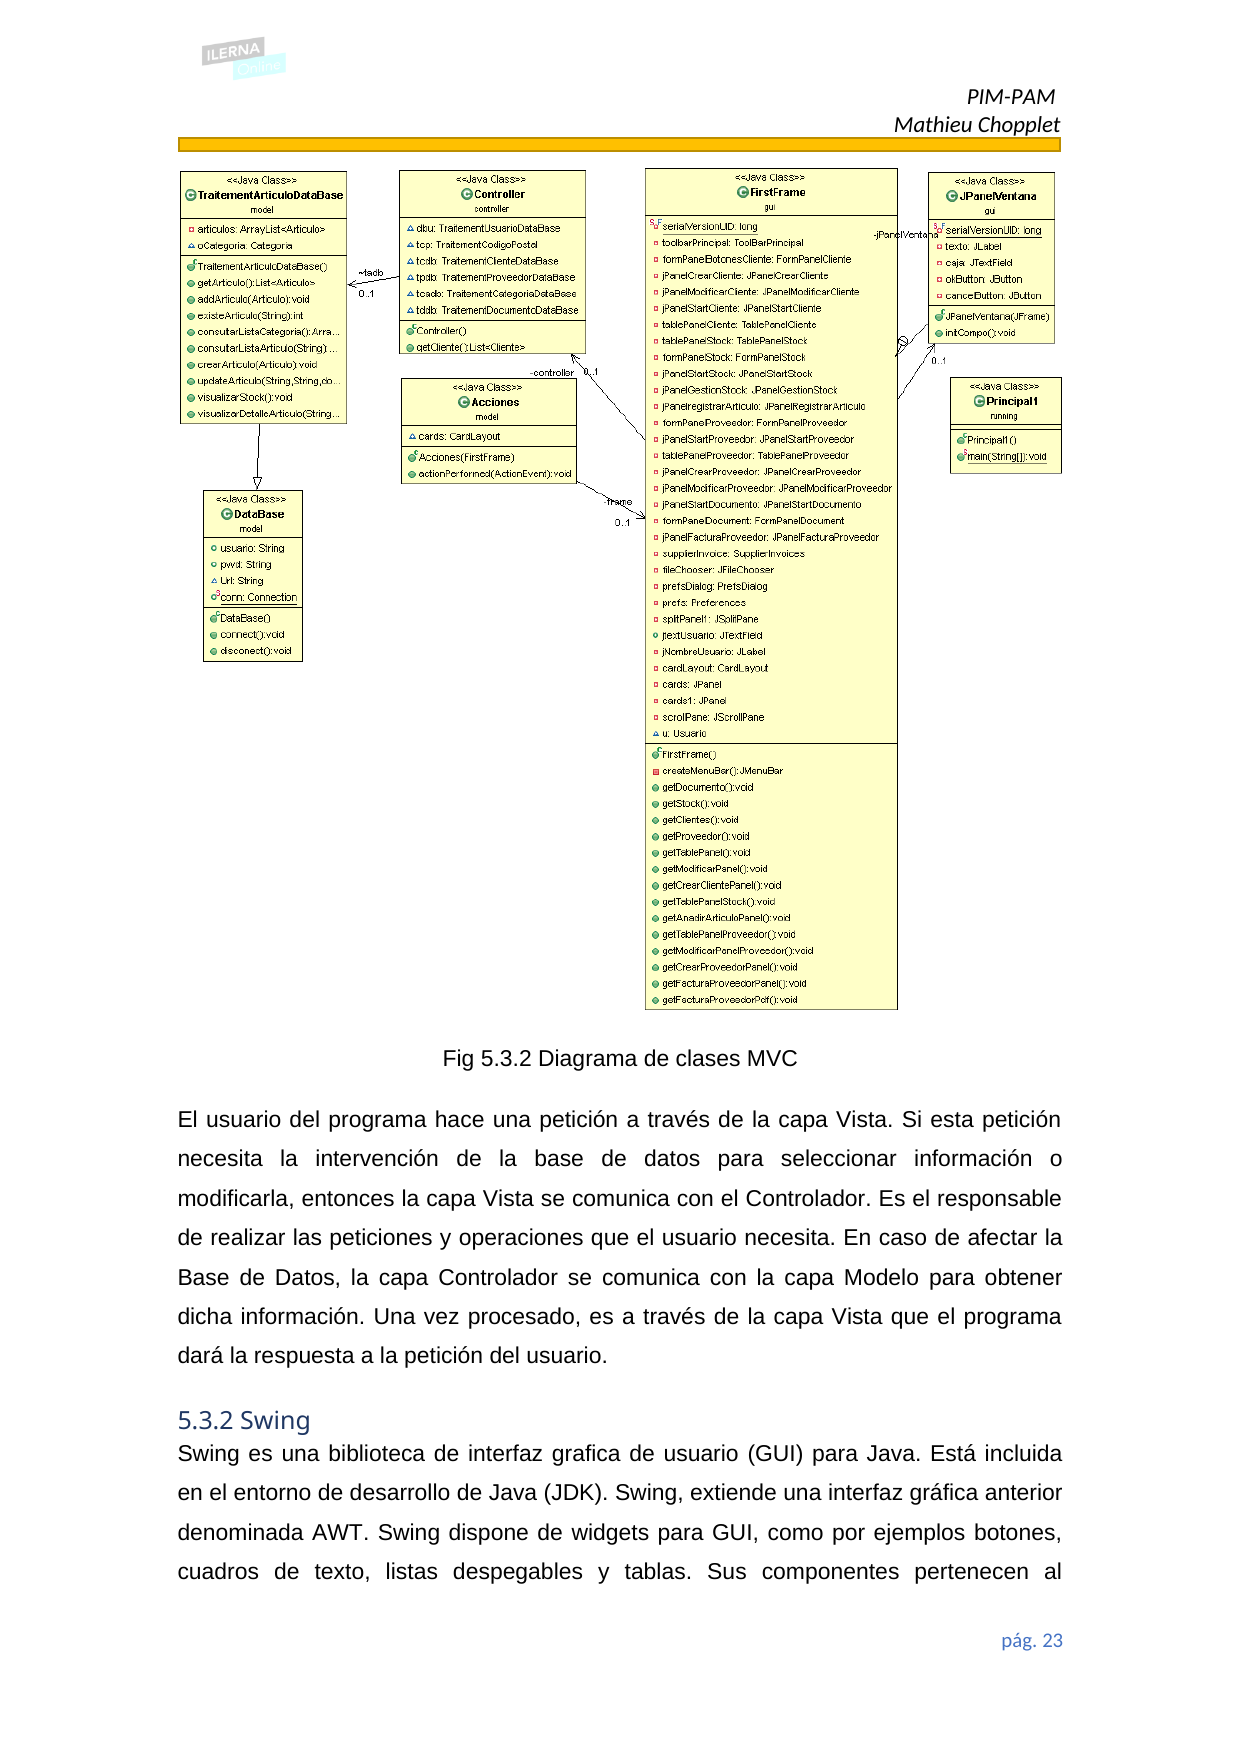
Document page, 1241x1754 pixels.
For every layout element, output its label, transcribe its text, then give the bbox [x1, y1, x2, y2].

picture [177, 166, 1063, 1010]
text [177, 1440, 1063, 1584]
text El usuario del programa hace una petición a través de la capa Vista. Si esta petición necesita la intervención de la base de datos para seleccionar información o modificarla, entonces la capa Vista se comunica con el Controlador. Es el responsable de realizar las peticiones y operaciones que el usuario necesita. En caso de afectar la Base de Datos, la capa Controlador se comunica con la capa Modelo para obtener dicha información. Una vez procesado, es a través de la capa Vista que el programa dará la respuesta a la petición del usuario. [177, 1106, 1063, 1369]
text Fig 5.3.2 Diagrama de clases MVC [177, 1045, 1063, 1071]
subtitle 5.3.2 Swing [177, 1403, 1063, 1437]
